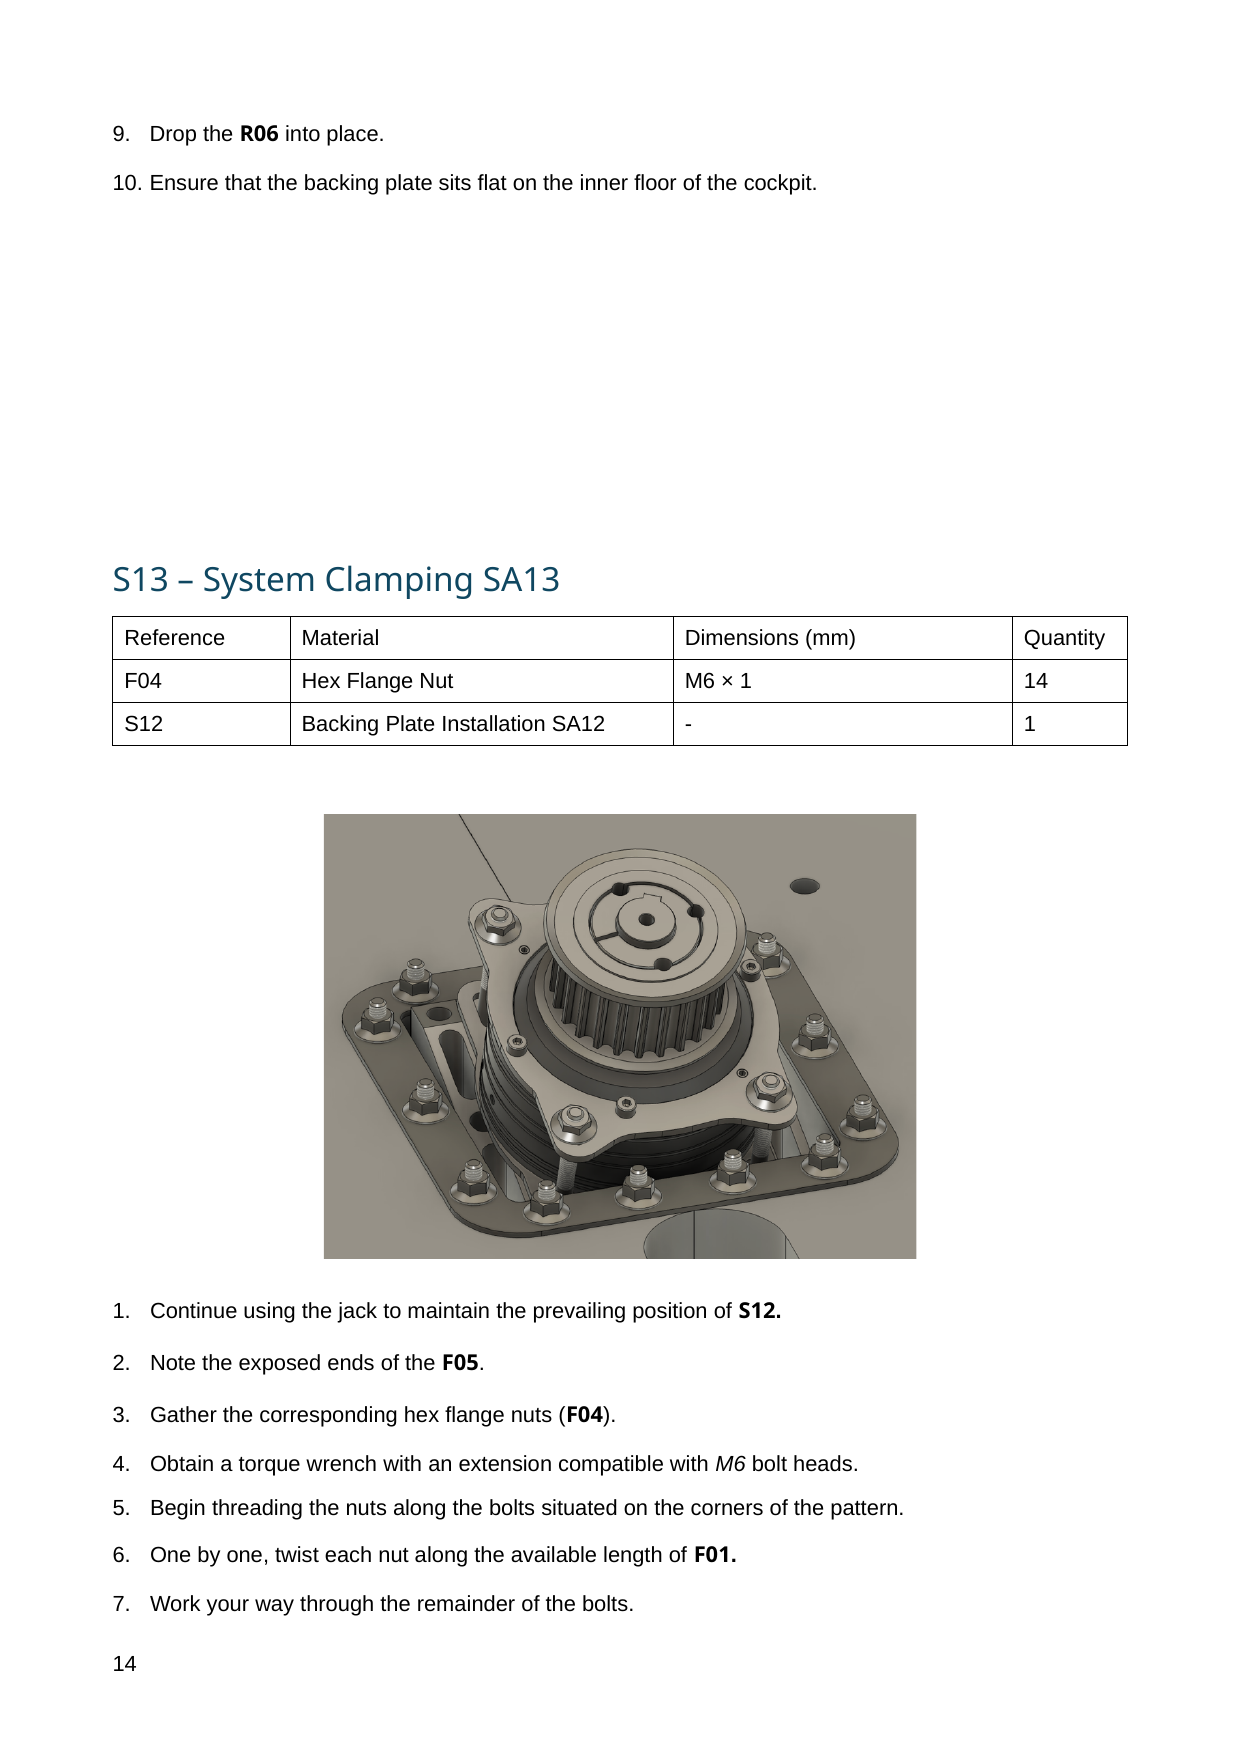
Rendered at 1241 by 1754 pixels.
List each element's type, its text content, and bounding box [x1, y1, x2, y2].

table_cell 1 [1013, 703, 1127, 745]
table_cell Backing Plate Installation SA12 [291, 703, 673, 745]
subtitle S13 – System Clamping SA13 [112, 555, 1128, 601]
table_header Reference [113, 617, 290, 659]
list Work your way through the remainder of the bolts. [112, 1591, 1128, 1616]
list Note the exposed ends of the F05. [112, 1347, 1128, 1376]
table_header Material [291, 617, 673, 659]
list Ensure that the backing plate sits flat on the inner floor of the cockpit. [112, 170, 1128, 195]
table_cell F04 [113, 660, 290, 702]
list Gather the corresponding hex flange nuts (F04). [112, 1399, 1128, 1428]
list Drop the R06 into place. [112, 118, 1128, 148]
list Continue using the jack to maintain the prevailing position of S12. [112, 1294, 1128, 1324]
picture [323, 814, 917, 1259]
table_cell - [674, 703, 1012, 745]
list Begin threading the nuts along the bolts situated on the corners of the pattern. [112, 1495, 1128, 1520]
table_cell S12 [113, 703, 290, 745]
table_cell 14 [1013, 660, 1127, 702]
list One by one, twist each nut along the available length of F01. [112, 1539, 1128, 1569]
table_cell Hex Flange Nut [291, 660, 673, 702]
table_cell M6 × 1 [674, 660, 1012, 702]
list Obtain a torque wrench with an extension compatible with M6 bolt heads. [112, 1451, 1128, 1476]
table_header Dimensions (mm) [674, 617, 1012, 659]
table_header Quantity [1013, 617, 1127, 659]
